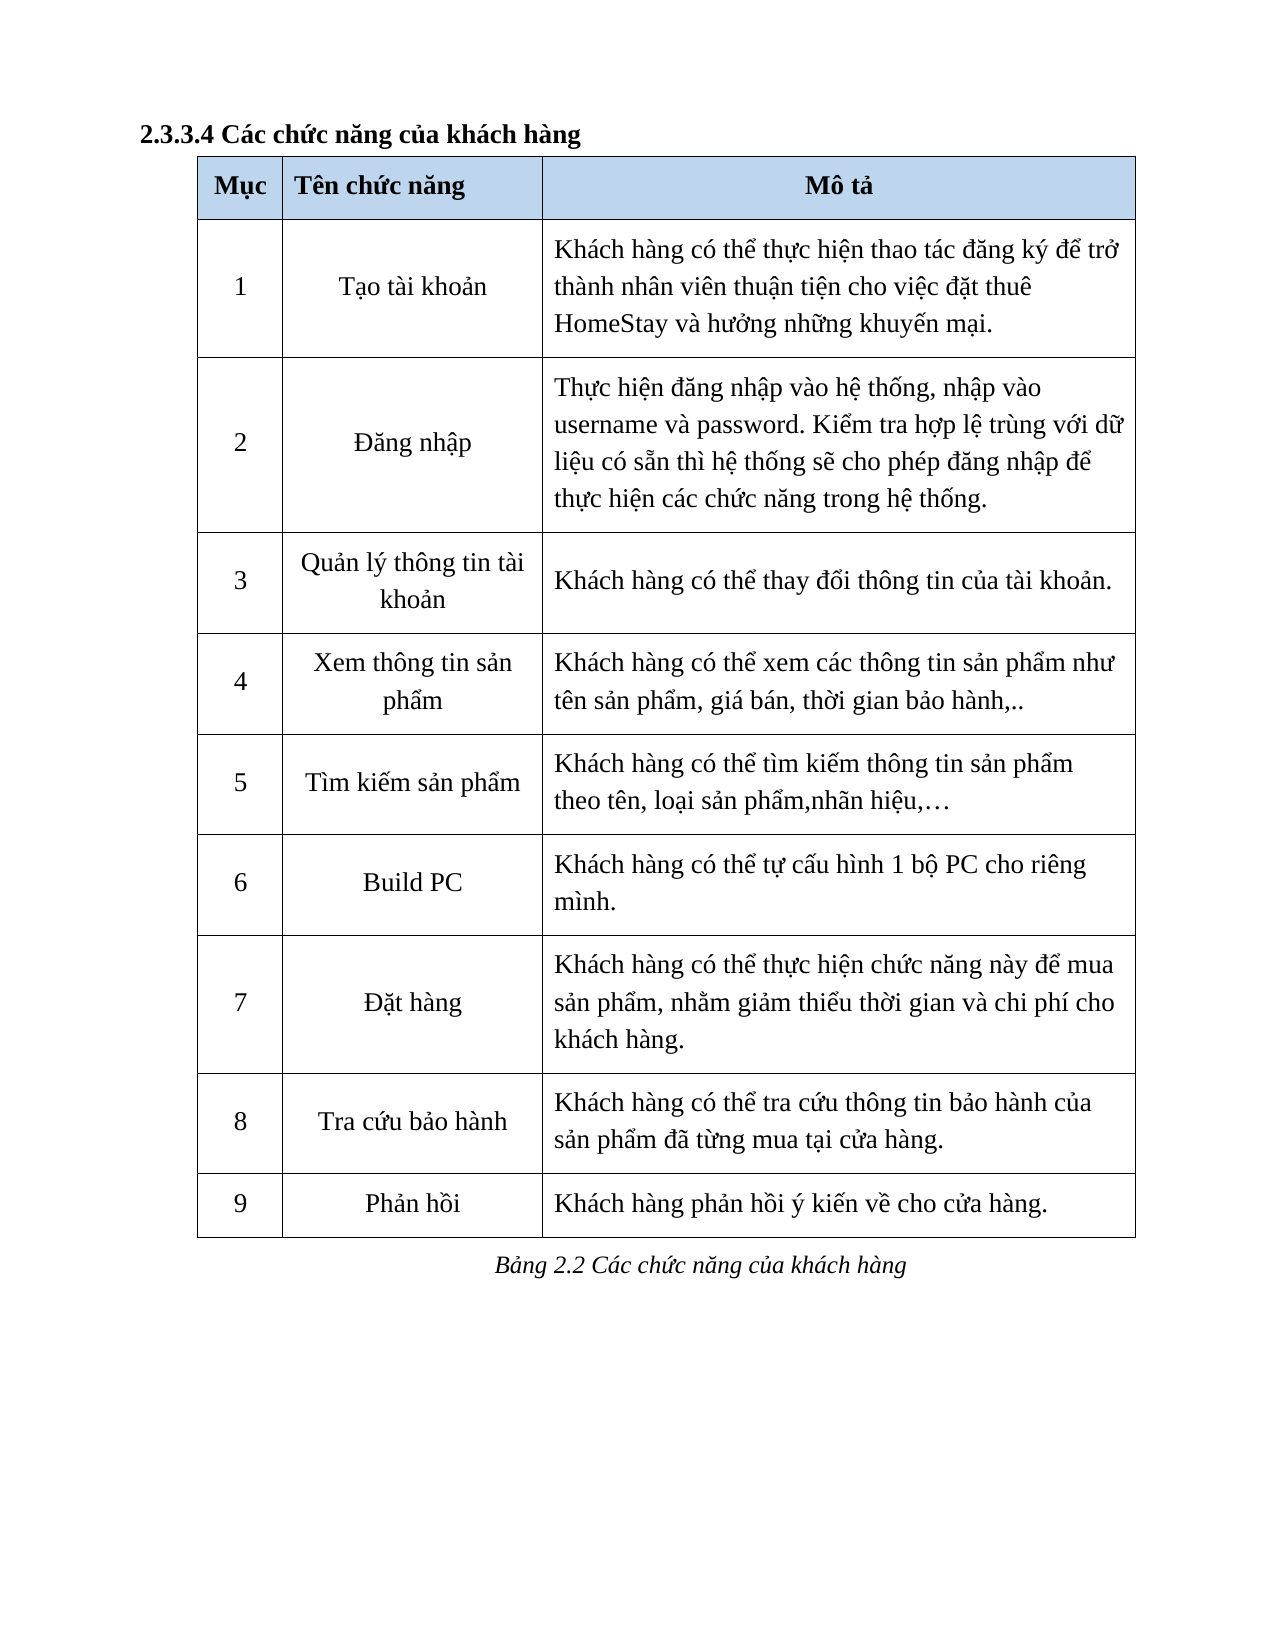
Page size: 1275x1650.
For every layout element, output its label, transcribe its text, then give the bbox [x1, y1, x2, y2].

table_cell 5 [198, 735, 282, 834]
table_cell Thực hiện đăng nhập vào hệ thống, nhập vào username và password. Kiểm tra hợp lệ trùng với dữ liệu có sẵn thì hệ thống sẽ cho phép đăng nhập để thực hiện các chức năng trong hệ thống. [543, 358, 1135, 532]
table_cell Tạo tài khoản [283, 220, 542, 357]
table_cell Khách hàng có thể xem các thông tin sản phẩm như tên sản phẩm, giá bán, thời gian bảo hành,.. [543, 634, 1135, 733]
subtitle Các chức năng của khách hàng [139, 118, 1156, 150]
table_cell 3 [198, 533, 282, 633]
table_cell 1 [198, 220, 282, 357]
table_header Mô tả [543, 157, 1135, 219]
table_cell Khách hàng có thể thực hiện chức năng này để mua sản phẩm, nhằm giảm thiểu thời gian và chi phí cho khách hàng. [543, 936, 1135, 1073]
table_cell Khách hàng phản hồi ý kiến về cho cửa hàng. [543, 1174, 1135, 1237]
table_cell 7 [198, 936, 282, 1073]
table_cell 9 [198, 1174, 282, 1237]
table_cell Khách hàng có thể thay đổi thông tin của tài khoản. [543, 533, 1135, 633]
table_cell Phản hồi [283, 1174, 542, 1237]
table_cell 6 [198, 835, 282, 935]
table_header Tên chức năng [283, 157, 542, 219]
table_cell Đặt hàng [283, 936, 542, 1073]
table_cell 2 [198, 358, 282, 532]
table_cell Đăng nhập [283, 358, 542, 532]
table_header Mục [198, 157, 282, 219]
table_cell Khách hàng có thể tự cấu hình 1 bộ PC cho riêng mình. [543, 835, 1135, 935]
table_cell Khách hàng có thể thực hiện thao tác đăng ký để trở thành nhân viên thuận tiện cho việc đặt thuê HomeStay và hưởng những khuyến mại. [543, 220, 1135, 357]
table_cell Quản lý thông tin tài khoản [283, 533, 542, 633]
table_cell Tìm kiếm sản phẩm [283, 735, 542, 834]
table_cell Tra cứu bảo hành [283, 1074, 542, 1173]
table_cell Xem thông tin sản phẩm [283, 634, 542, 733]
table_cell Khách hàng có thể tìm kiếm thông tin sản phẩm theo tên, loại sản phẩm,nhãn hiệu,… [543, 735, 1135, 834]
table_cell Khách hàng có thể tra cứu thông tin bảo hành của sản phẩm đã từng mua tại cửa hàng. [543, 1074, 1135, 1173]
table_cell 4 [198, 634, 282, 733]
table_cell Build PC [283, 835, 542, 935]
table_cell 8 [198, 1074, 282, 1173]
